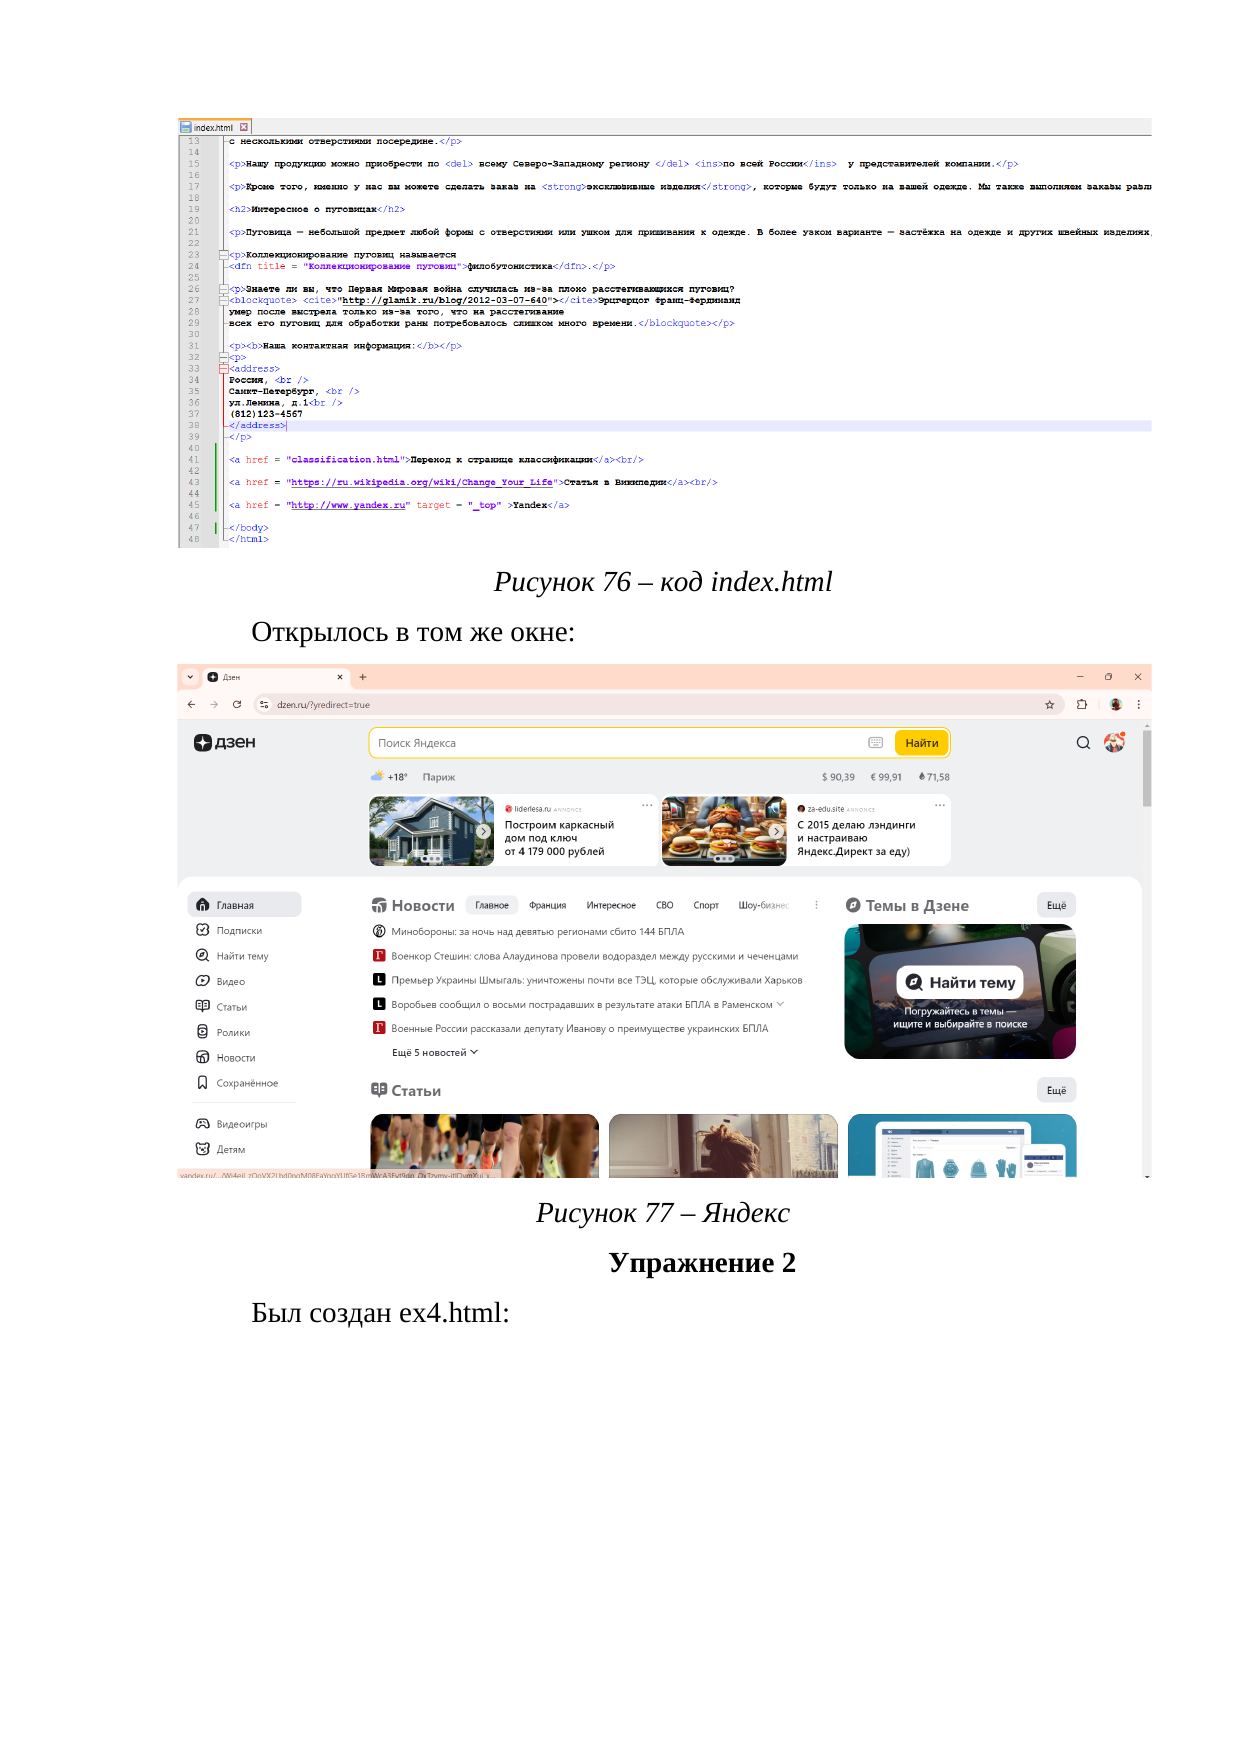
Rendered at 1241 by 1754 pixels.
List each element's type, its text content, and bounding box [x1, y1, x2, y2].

text Рисунок 77 – Яндекс [177, 1195, 1152, 1228]
picture [177, 664, 1152, 1178]
text Рисунок 76 – код index.html [177, 564, 1152, 597]
text Был создан ex4.html: [177, 1295, 1152, 1329]
picture [177, 118, 1152, 548]
text Упражнение 2 [252, 1245, 1152, 1279]
text Открылось в том же окне: [177, 614, 1152, 648]
